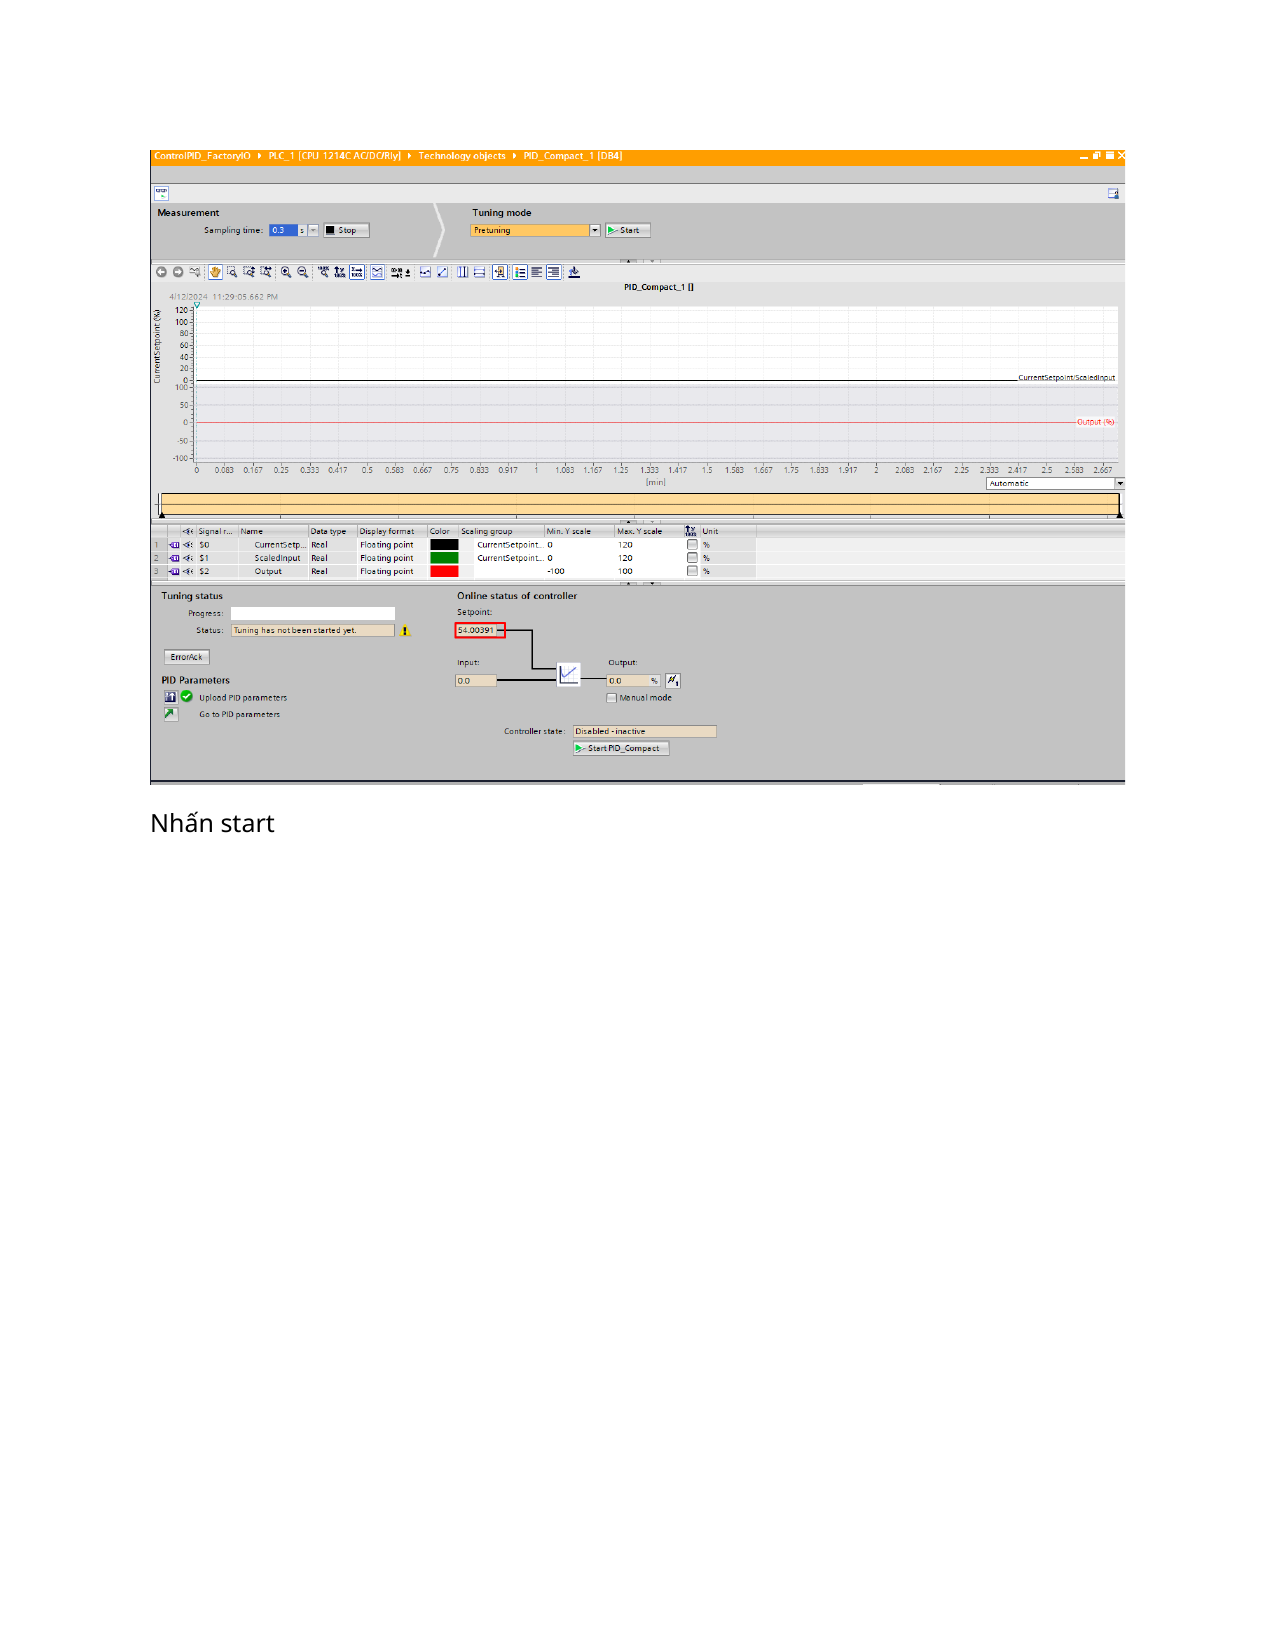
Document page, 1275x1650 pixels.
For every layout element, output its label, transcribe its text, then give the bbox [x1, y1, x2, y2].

text Nhấn start [150, 806, 1125, 840]
picture [150, 150, 1125, 785]
